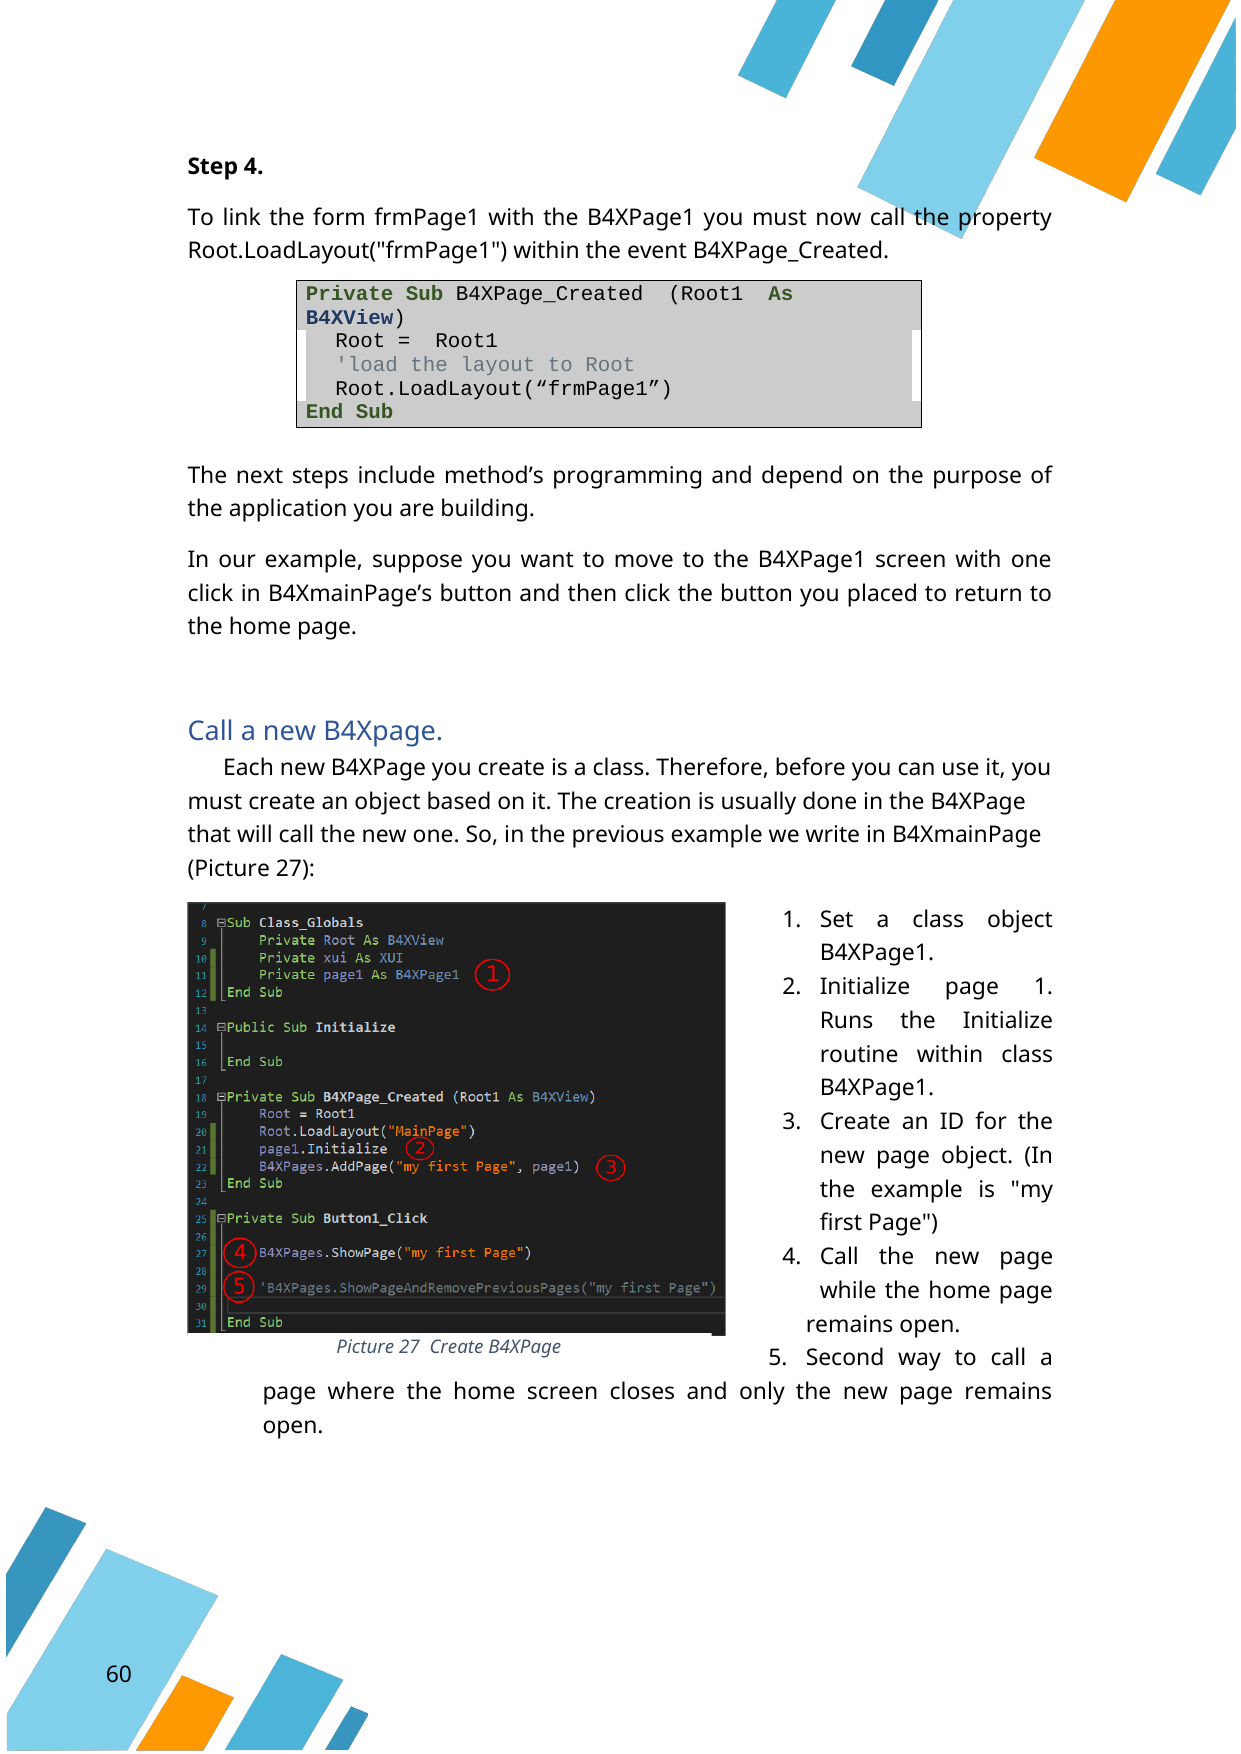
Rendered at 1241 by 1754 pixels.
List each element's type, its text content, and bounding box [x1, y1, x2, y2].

text Step 4. [187, 150, 1053, 181]
list Second way to call a page where the home screen closes and only the new page remains open. [225, 1341, 1053, 1440]
list Create an ID for the new page object. (In the example is "my first Page") [726, 1105, 1053, 1237]
picture [187, 902, 726, 1336]
list Initialize page 1. Runs the Initialize routine within class B4XPage1. [726, 970, 1053, 1102]
picture [738, 0, 1236, 239]
text Each new B4XPage you create is a class. Therefore, before you can use it, you must create an object based on it. The creation is usually done in the B4XPage that will call the new one. So, in the previous example we write in B4XmainPage (Picture 27): [187, 751, 1053, 883]
text In our example, suppose you want to move to the B4XPage1 screen with one click in B4XmainPage’s button and then click the button you placed to return to the home page. [187, 543, 1053, 641]
text The next steps include method’s programming and depend on the purpose of the application you are building. [187, 284, 1053, 523]
text To link the form frmPage1 with the B4XPage1 you must now call the property Root.LoadLayout("frmPage1") within the event B4XPage_Created. [187, 200, 1053, 265]
subtitle Call a new B4Xpage. [187, 711, 1053, 748]
list Call the new page while the home page remains open. [712, 1240, 1053, 1339]
picture [6, 1507, 368, 1751]
list Set a class object B4XPage1. [726, 902, 1053, 967]
